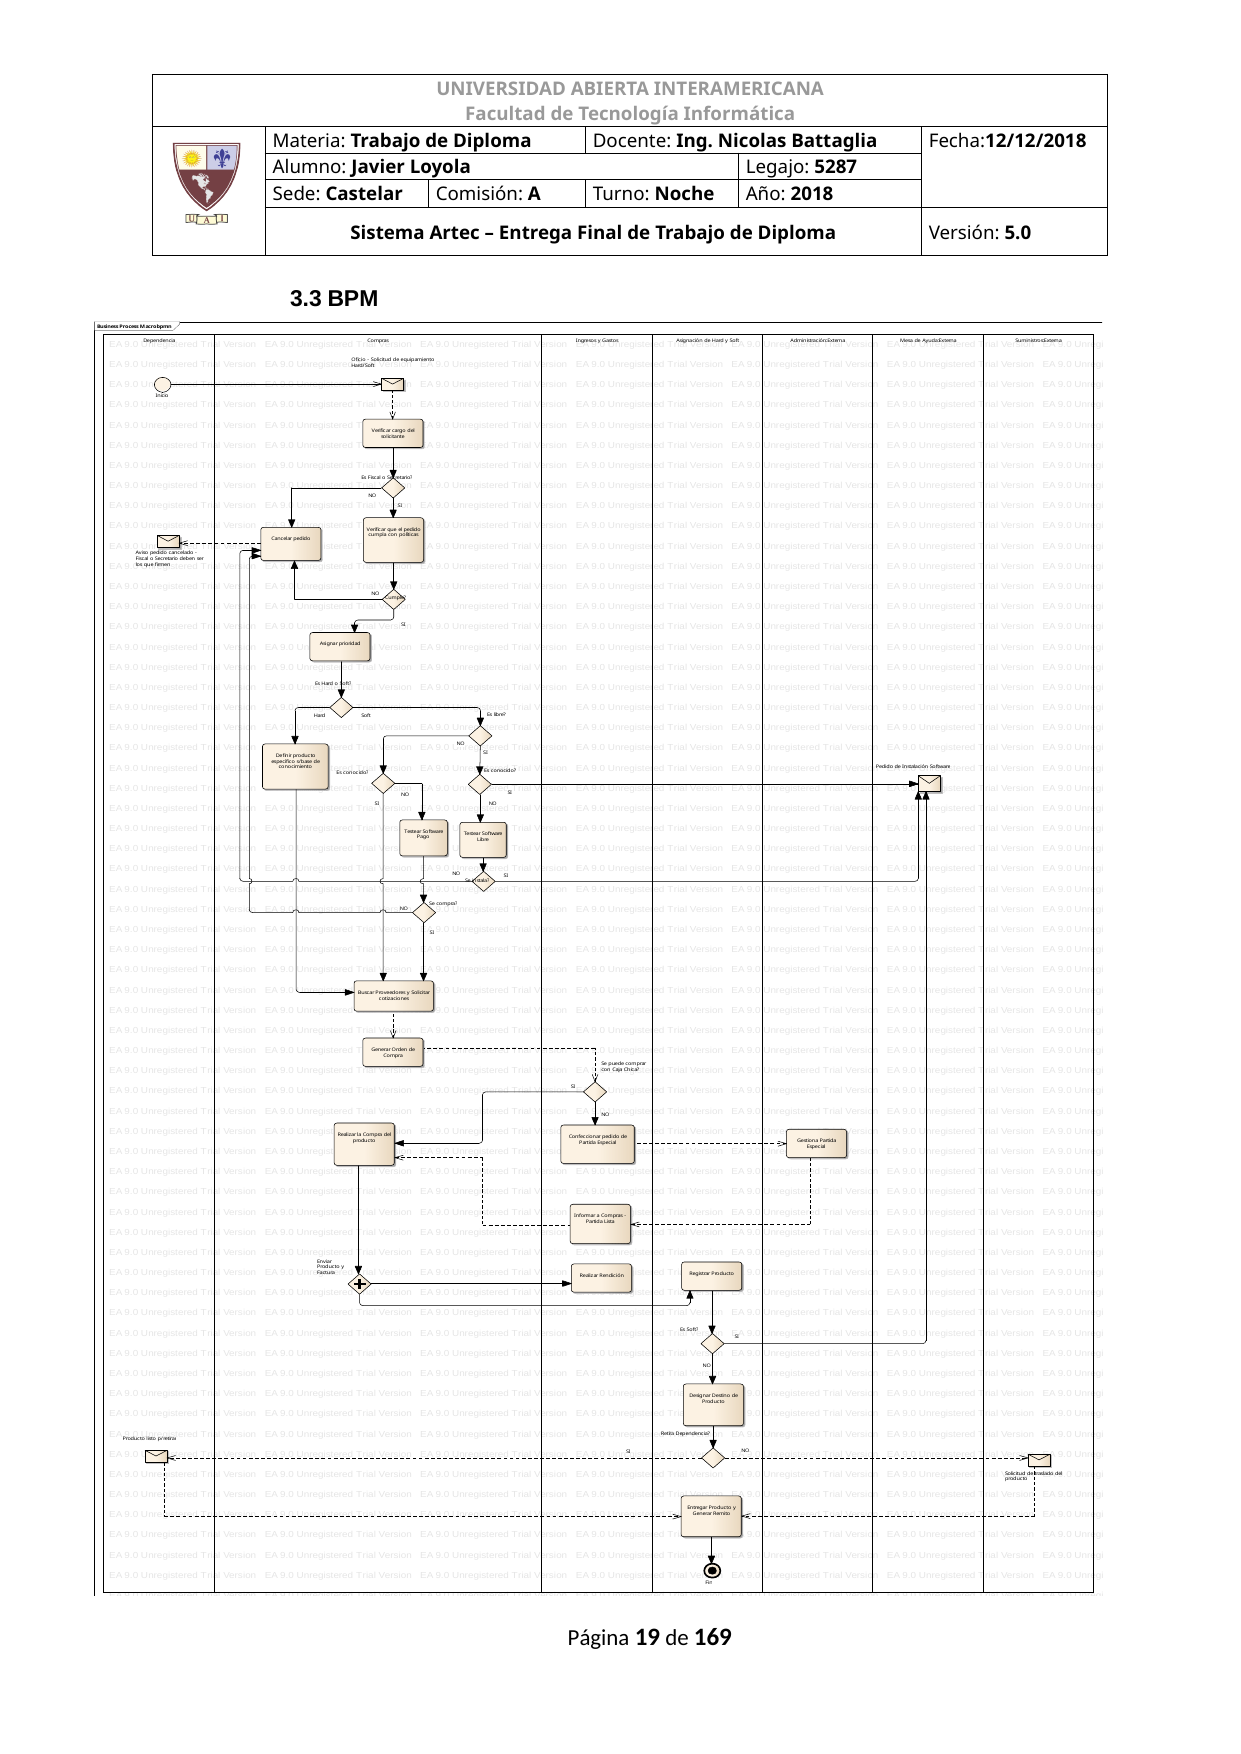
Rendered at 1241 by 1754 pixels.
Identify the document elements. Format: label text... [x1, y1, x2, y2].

picture [157, 136, 257, 228]
list BPM [290, 284, 1122, 311]
